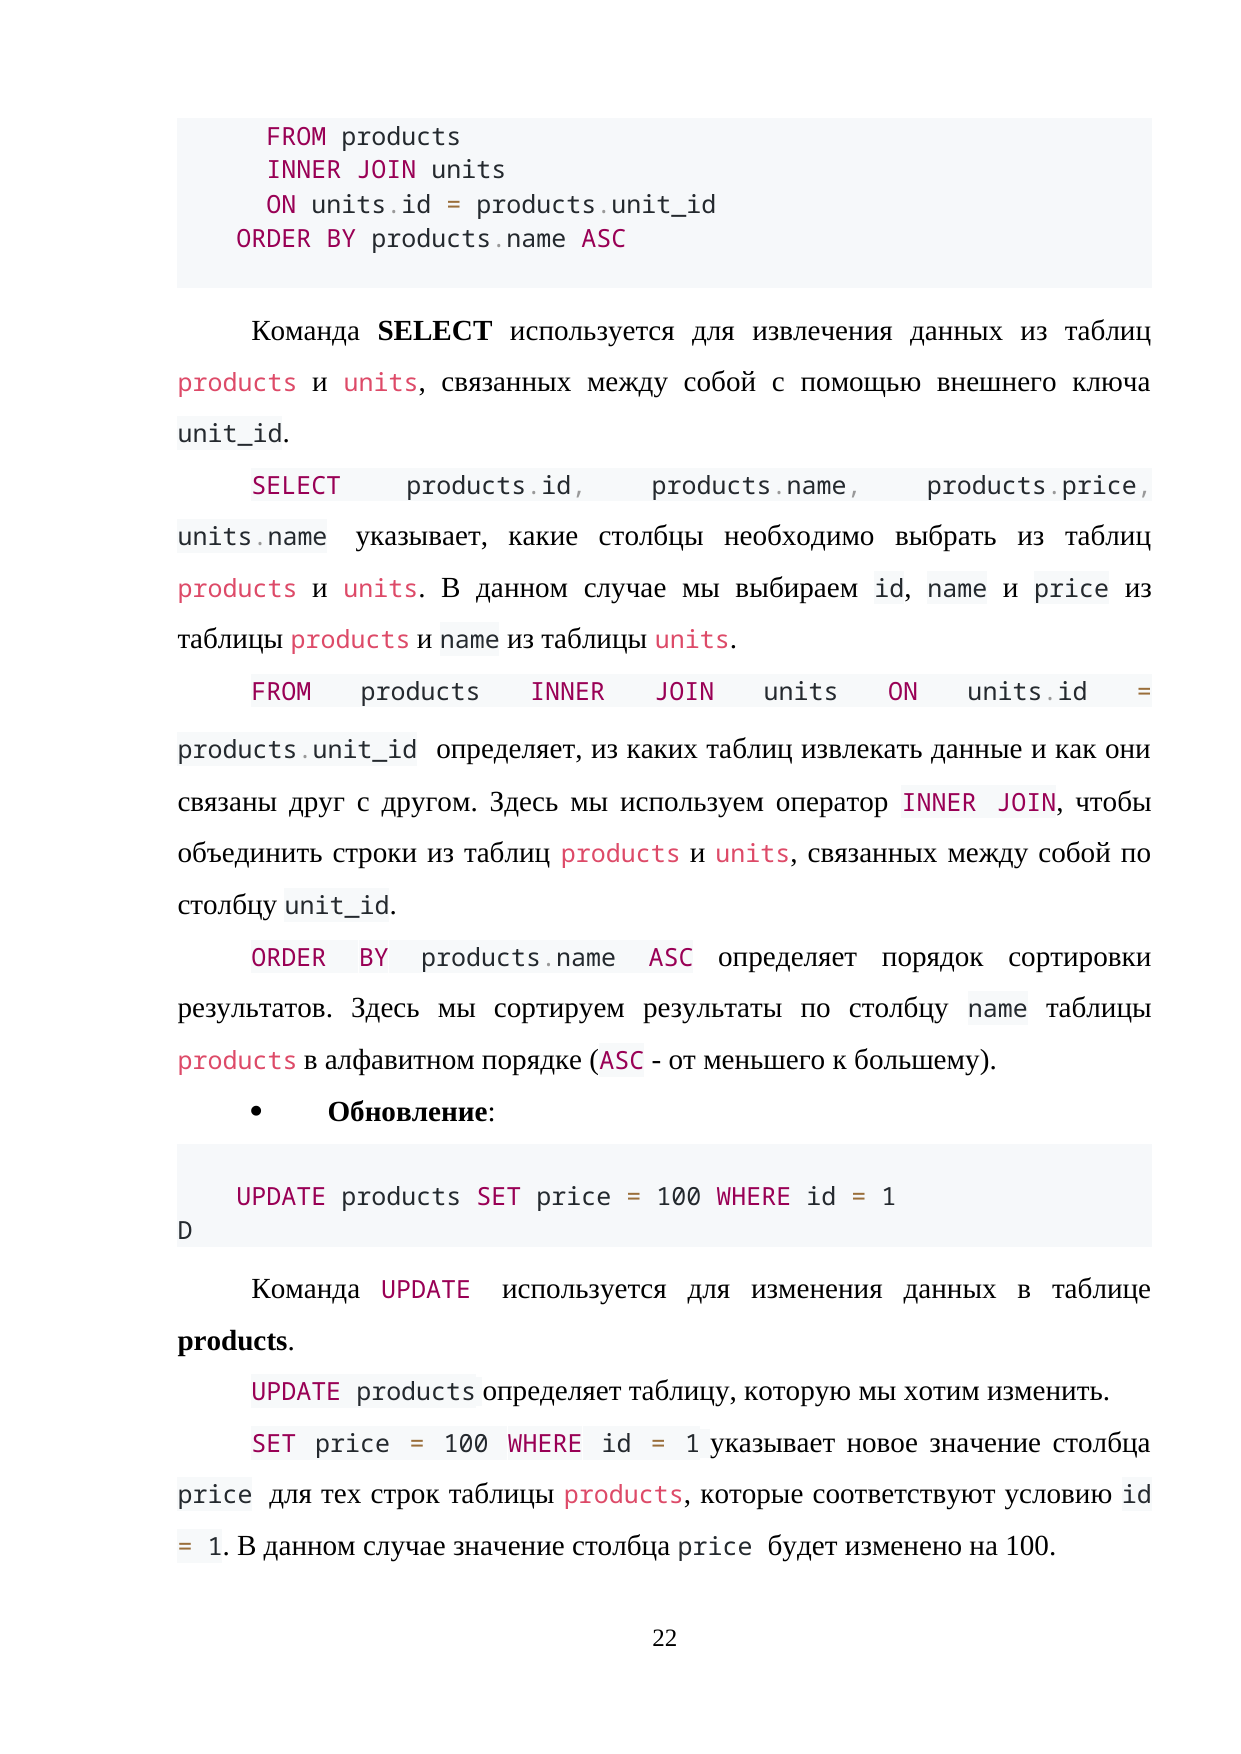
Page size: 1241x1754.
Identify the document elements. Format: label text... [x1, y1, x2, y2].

text Команда SELECT используется для извлечения данных из таблиц products и units, связанных между собой с помощью внешнего ключа unit_id. [177, 313, 1152, 450]
text ORDER BY products.name ASC определяет порядок сортировки результатов. Здесь мы сортируем результаты по столбцу name таблицы products в алфавитном порядке (ASC - от меньшего к большему). [177, 939, 1152, 1077]
text FROM products INNER JOIN units ON units.id = products.unit_id определяет, из каких таблиц извлекать данные и как они связаны друг с другом. Здесь мы используем оператор INNER JOIN, чтобы объединить строки из таблиц products и units, связанных между собой по столбцу unit_id. [177, 673, 1152, 922]
text SET price = 100 WHERE id = 1 указывает новое значение столбца price для тех строк таблицы products, которые соответствуют условию id = 1. В данном случае значение столбца price будет изменено на 100. [177, 1425, 1152, 1563]
list Обновление: [177, 1094, 1152, 1128]
text UPDATE products SET price = 100 WHERE id = 1 [177, 1178, 1152, 1212]
text SELECT products.id, products.name, products.price, units.name указывает, какие столбцы необходимо выбрать из таблиц products и units. В данном случае мы выбираем id, name и price из таблицы products и name из таблицы units. [177, 467, 1152, 656]
text INNER JOIN units [177, 152, 1152, 186]
text FROM products [177, 118, 1152, 152]
text D [177, 1212, 1152, 1247]
text ON units.id = products.unit_id [177, 186, 1152, 220]
text Команда UPDATE используется для изменения данных в таблице products. [177, 1272, 1152, 1356]
text ORDER BY products.name ASC [177, 220, 1152, 254]
text UPDATE products определяет таблицу, которую мы хотим изменить. [177, 1373, 1152, 1408]
